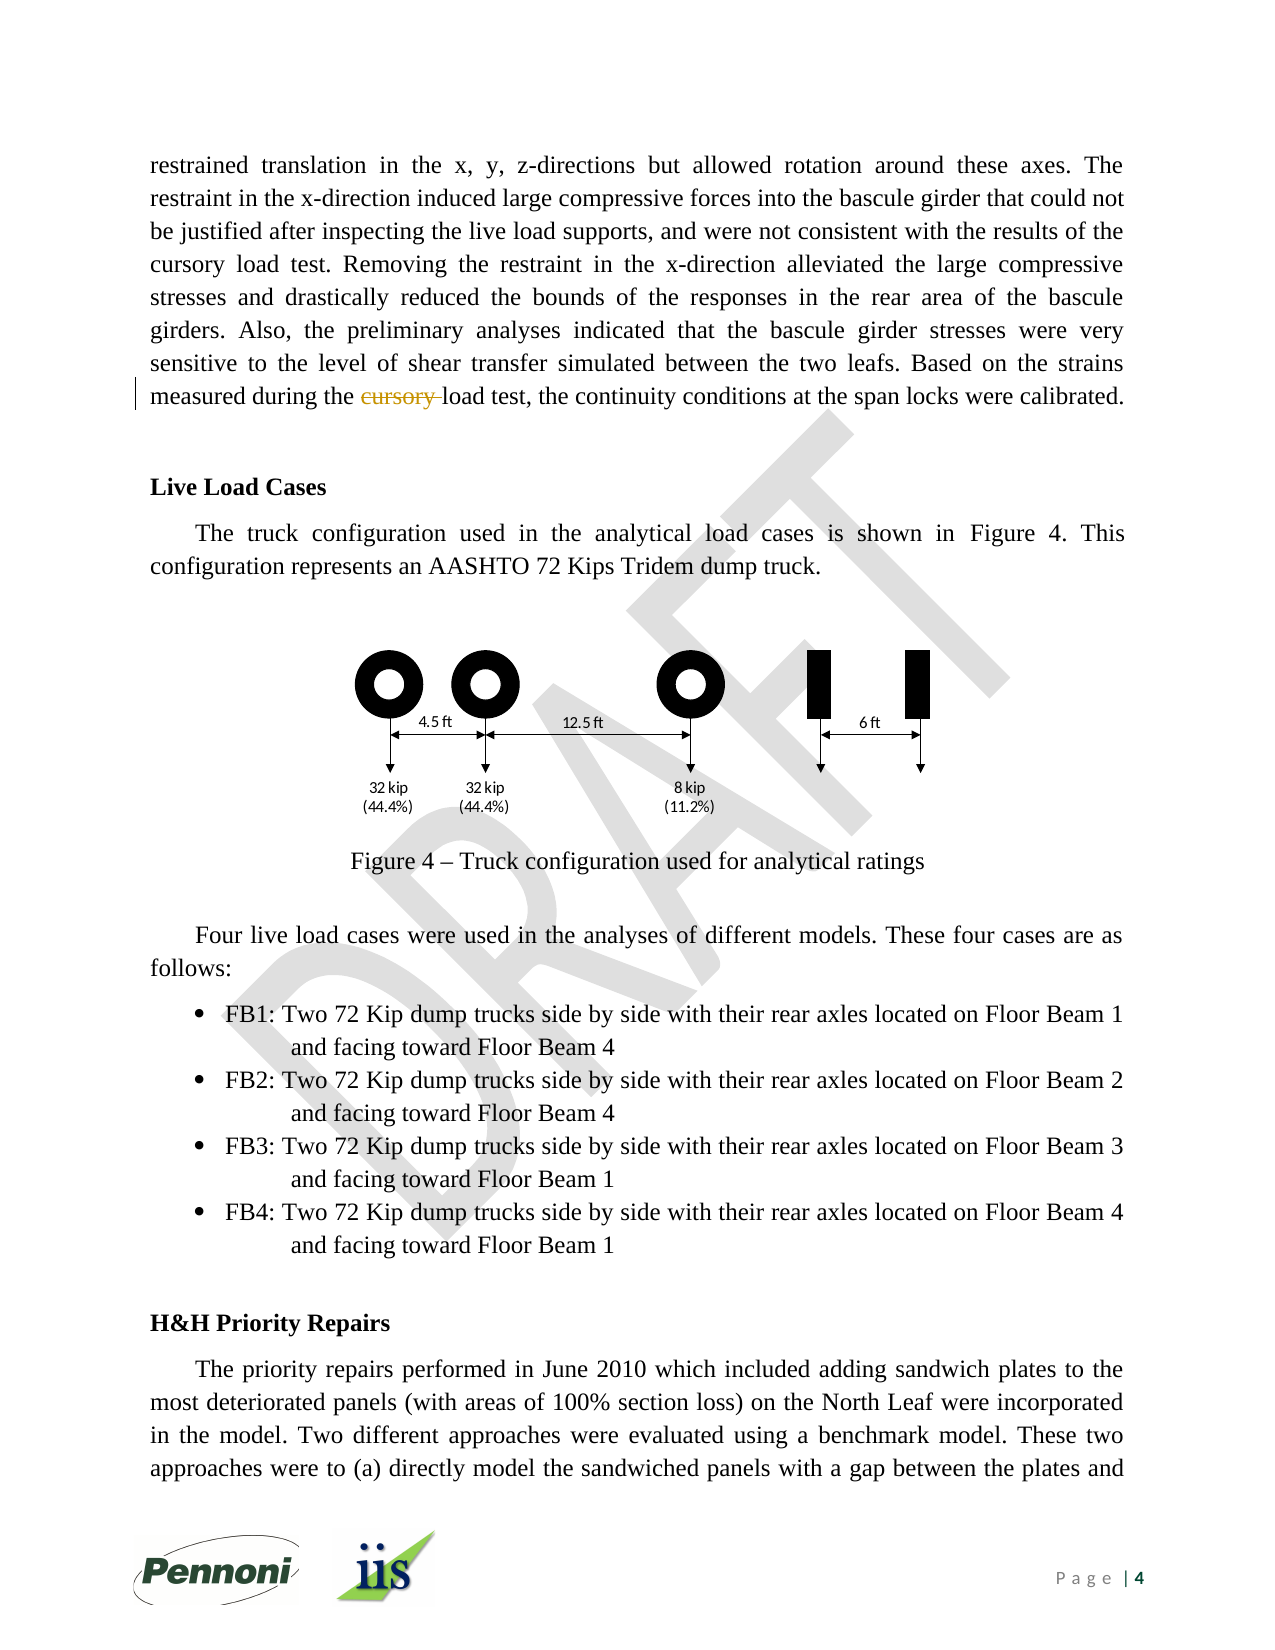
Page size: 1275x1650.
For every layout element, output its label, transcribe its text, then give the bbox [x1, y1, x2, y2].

list FB2: Two 72 Kip dump trucks side by side with their rear axles located on Floor Beam 2 and facing toward Floor Beam 4 [195, 1065, 1125, 1127]
table_header [139, 642, 1136, 846]
table_cell Figure 4 – Truck configuration used for analytical ratings [139, 846, 1136, 875]
list FB3: Two 72 Kip dump trucks side by side with their rear axles located on Floor Beam 3 and facing toward Floor Beam 1 [195, 1131, 1125, 1193]
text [150, 150, 1125, 410]
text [150, 1354, 1125, 1482]
text H&H Priority Repairs [150, 1308, 1125, 1337]
list FB4: Two 72 Kip dump trucks side by side with their rear axles located on Floor Beam 4 and facing toward Floor Beam 1 [195, 1197, 1125, 1259]
text Live Load Cases [150, 472, 1125, 501]
text Four live load cases were used in the analyses of different models. These four cases are as follows: [150, 920, 1125, 982]
picture [332, 1528, 439, 1609]
list FB1: Two 72 Kip dump trucks side by side with their rear axles located on Floor Beam 1 and facing toward Floor Beam 4 [195, 999, 1125, 1061]
picture [133, 1535, 299, 1605]
